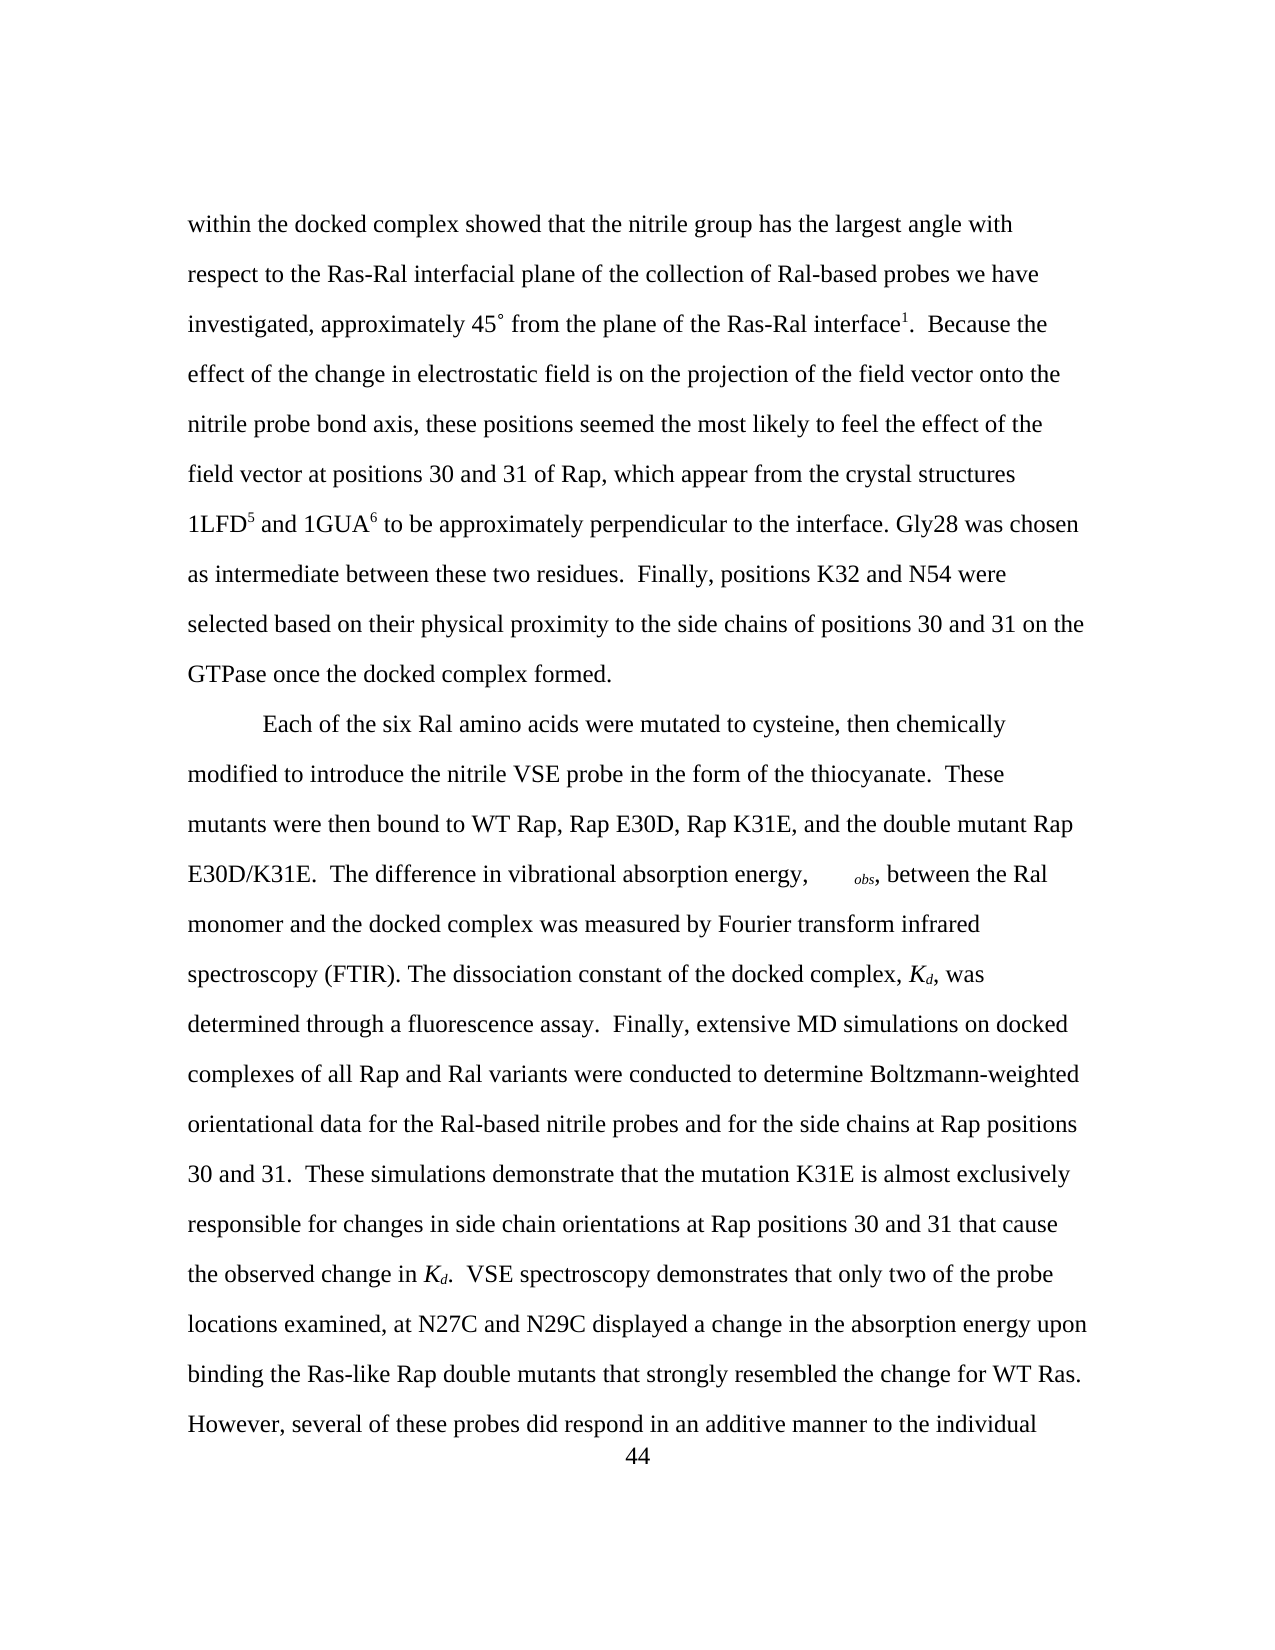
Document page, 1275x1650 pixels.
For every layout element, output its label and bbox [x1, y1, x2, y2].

text [187, 187, 1087, 687]
text [187, 687, 1087, 1437]
